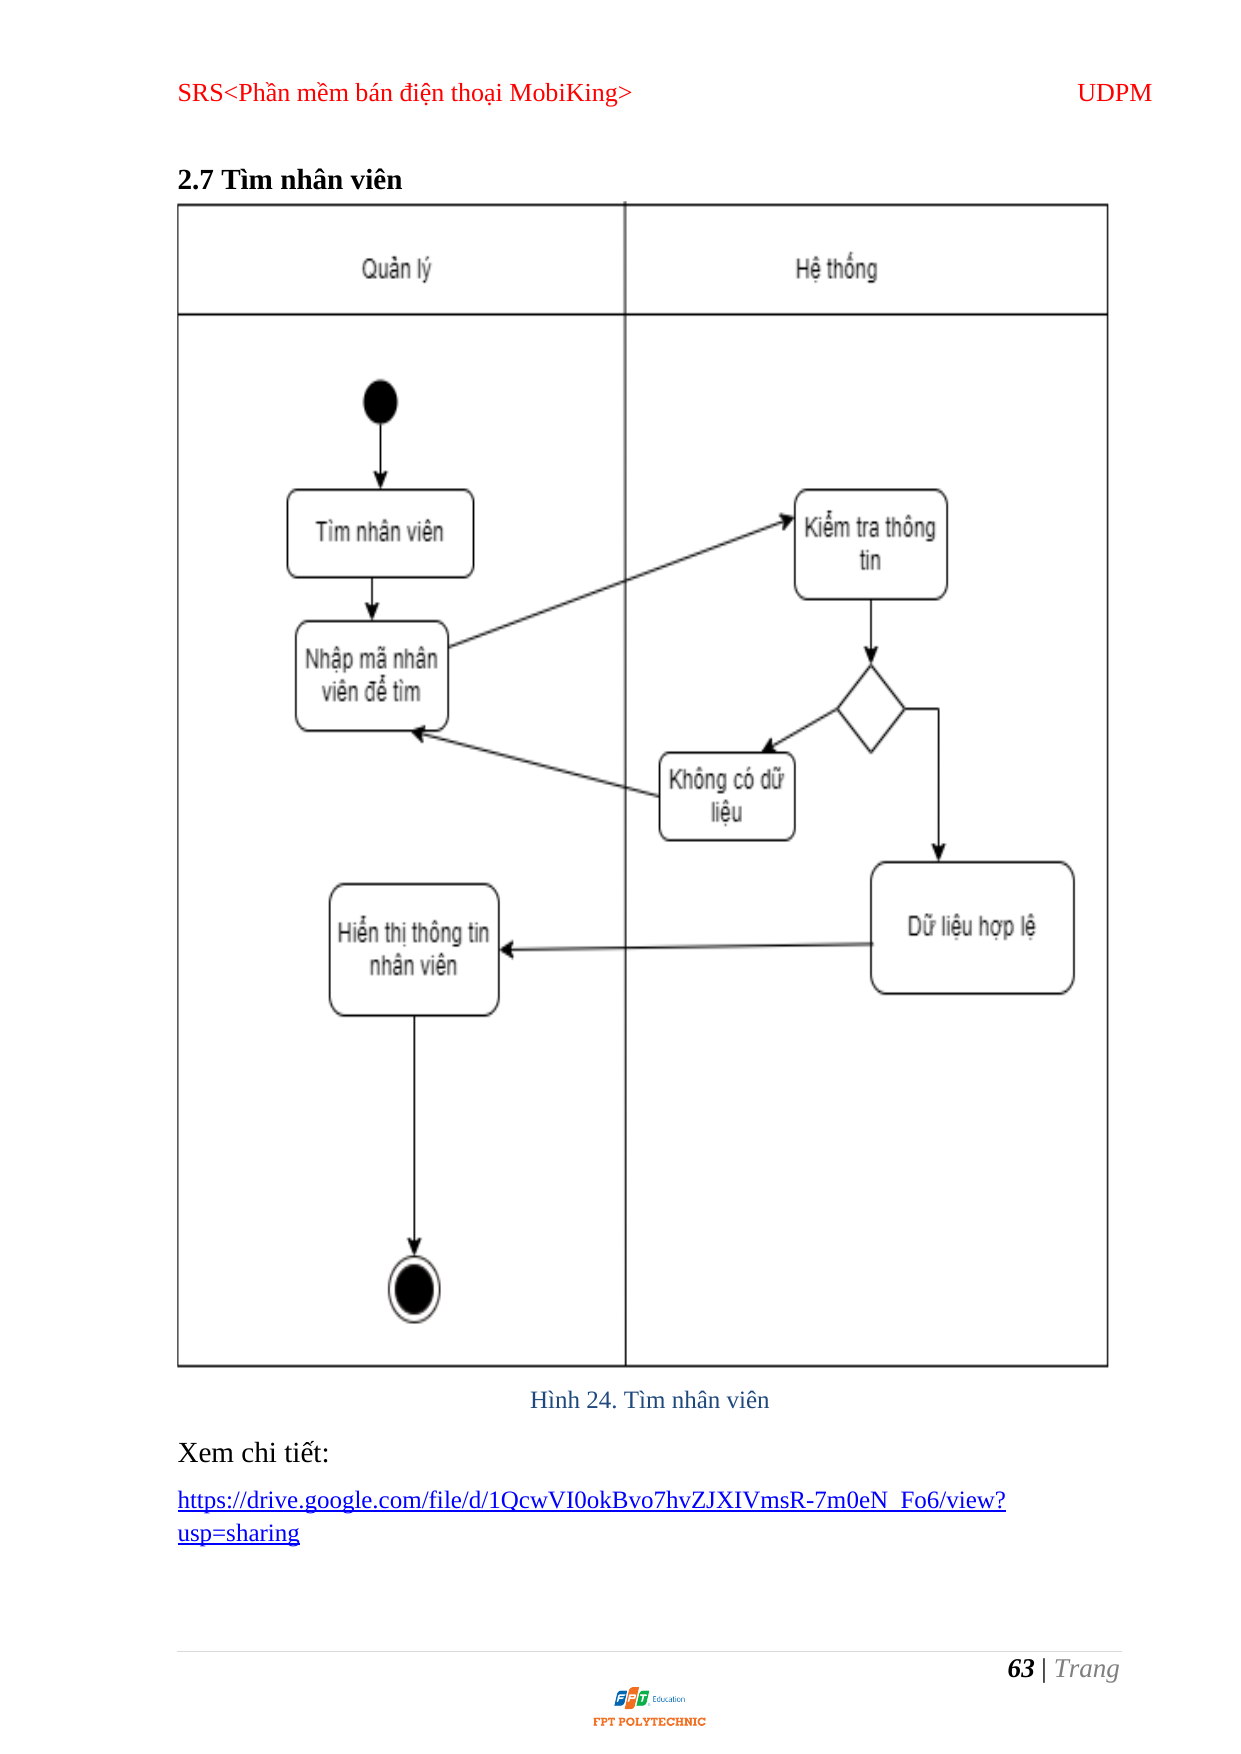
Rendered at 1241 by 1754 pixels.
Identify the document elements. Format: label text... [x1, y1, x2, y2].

picture [177, 201, 1109, 1370]
text Xem chi tiết: [177, 1435, 1122, 1468]
text Hình 24. Tìm nhân viên [177, 1385, 1122, 1414]
picture [593, 1687, 706, 1726]
text 2.7 Tìm nhân viên [177, 162, 1122, 196]
text https://drive.google.com/file/d/1QcwVI0okBvo7hvZJXIVmsR-7m0eN_Fo6/view?usp=sharing [177, 1485, 1122, 1547]
